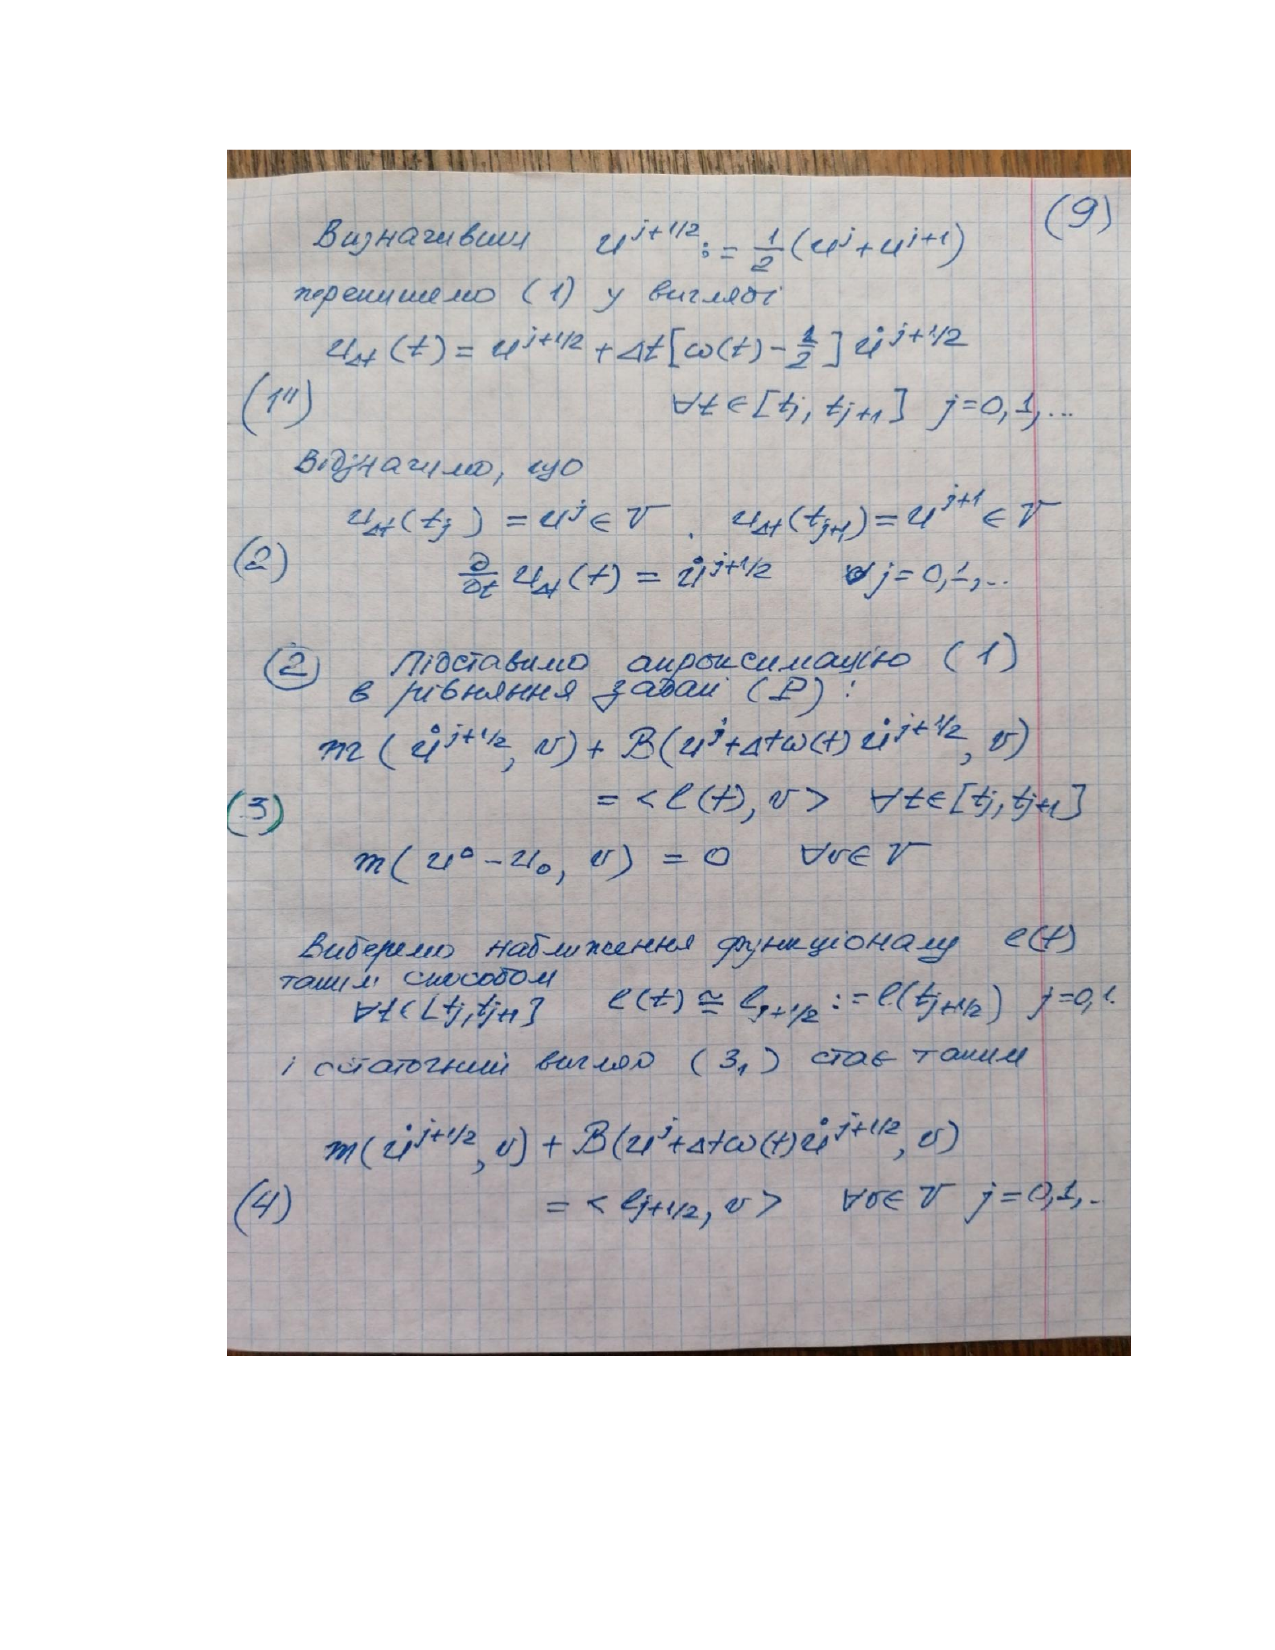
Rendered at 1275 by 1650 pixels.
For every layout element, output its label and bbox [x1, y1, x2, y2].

picture [228, 151, 1131, 1355]
